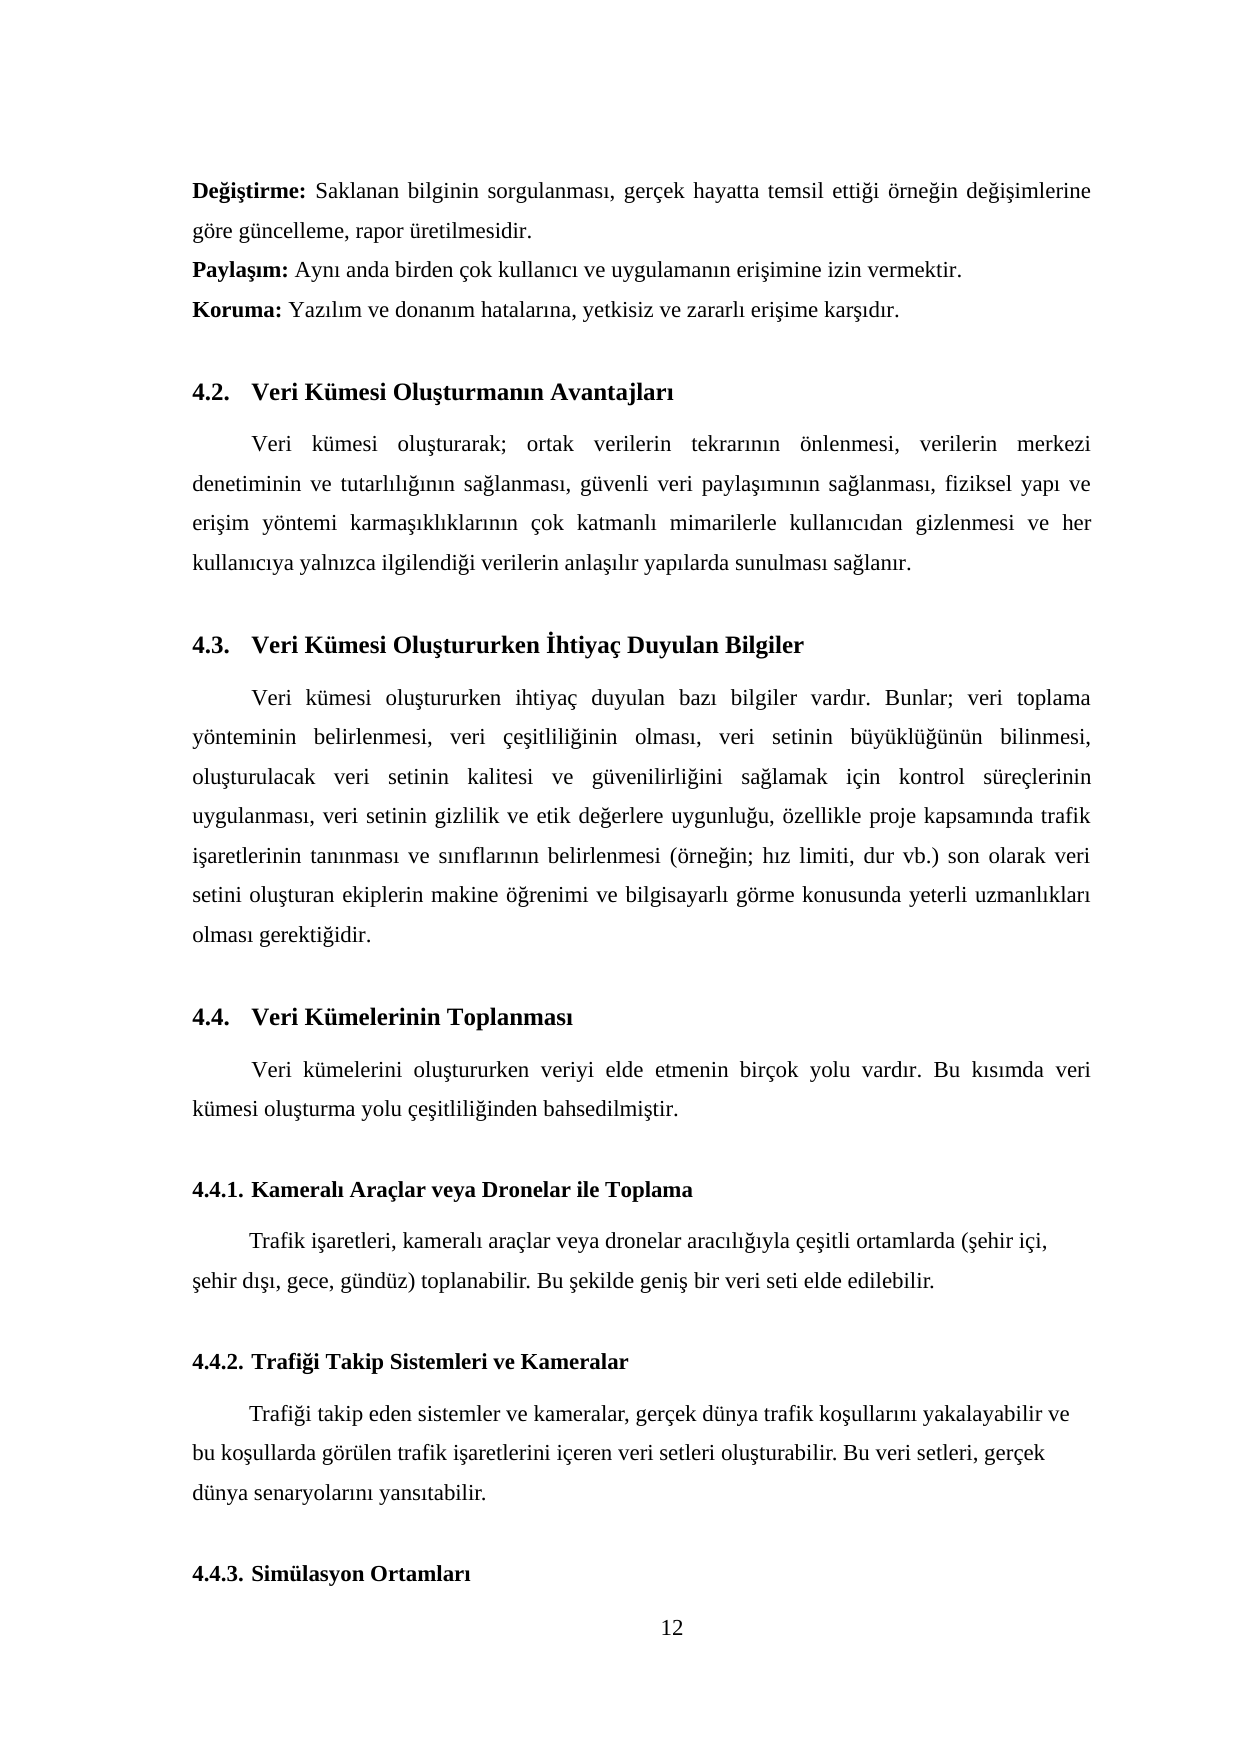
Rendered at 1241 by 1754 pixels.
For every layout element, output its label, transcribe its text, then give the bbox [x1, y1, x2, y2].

text Veri kümesi oluştururken ihtiyaç duyulan bazı bilgiler vardır. Bunlar; veri toplama yönteminin belirlenmesi, veri çeşitliliğinin olması, veri setinin büyüklüğünün bilinmesi, oluşturulacak veri setinin kalitesi ve güvenilirliğini sağlamak için kontrol süreçlerinin uygulanması, veri setinin gizlilik ve etik değerlere uygunluğu, özellikle proje kapsamında trafik işaretlerinin tanınması ve sınıflarının belirlenmesi (örneğin; hız limiti, dur vb.) son olarak veri setini oluşturan ekiplerin makine öğrenimi ve bilgisayarlı görme konusunda yeterli uzmanlıkları olması gerektiğidir. [192, 684, 1092, 947]
list Veri Kümelerinin Toplanması [192, 1002, 1092, 1031]
text Trafiği takip eden sistemler ve kameralar, gerçek dünya trafik koşullarını yakalayabilir ve bu koşullarda görülen trafik işaretlerini içeren veri setleri oluşturabilir. Bu veri setleri, gerçek dünya senaryolarını yansıtabilir. [192, 1399, 1092, 1505]
text Veri kümelerini oluştururken veriyi elde etmenin birçok yolu vardır. Bu kısımda veri kümesi oluşturma yolu çeşitliliğinden bahsedilmiştir. [192, 1056, 1092, 1121]
text Paylaşım: Aynı anda birden çok kullanıcı ve uygulamanın erişimine izin vermektir. [192, 256, 1092, 282]
text Trafik işaretleri, kameralı araçlar veya dronelar aracılığıyla çeşitli ortamlarda (şehir içi, şehir dışı, gece, gündüz) toplanabilir. Bu şekilde geniş bir veri seti elde edilebilir. [192, 1228, 1092, 1293]
list Trafiği Takip Sistemleri ve Kameralar [192, 1348, 1092, 1374]
list Veri Kümesi Oluştururken İhtiyaç Duyulan Bilgiler [192, 630, 1092, 659]
text Koruma: Yazılım ve donanım hatalarına, yetkisiz ve zararlı erişime karşıdır. [192, 296, 1092, 322]
text Veri kümesi oluşturarak; ortak verilerin tekrarının önlenmesi, verilerin merkezi denetiminin ve tutarlılığının sağlanması, güvenli veri paylaşımının sağlanması, fiziksel yapı ve erişim yöntemi karmaşıklıklarının çok katmanlı mimarilerle kullanıcıdan gizlenmesi ve her kullanıcıya yalnızca ilgilendiği verilerin anlaşılır yapılarda sunulması sağlanır. [192, 431, 1092, 575]
list Simülasyon Ortamları [192, 1560, 1092, 1586]
list Veri Kümesi Oluşturmanın Avantajları [192, 377, 1092, 406]
text Değiştirme: Saklanan bilginin sorgulanması, gerçek hayatta temsil ettiği örneğin değişimlerine göre güncelleme, rapor üretilmesidir. [192, 177, 1092, 243]
list Kameralı Araçlar veya Dronelar ile Toplama [192, 1176, 1092, 1203]
